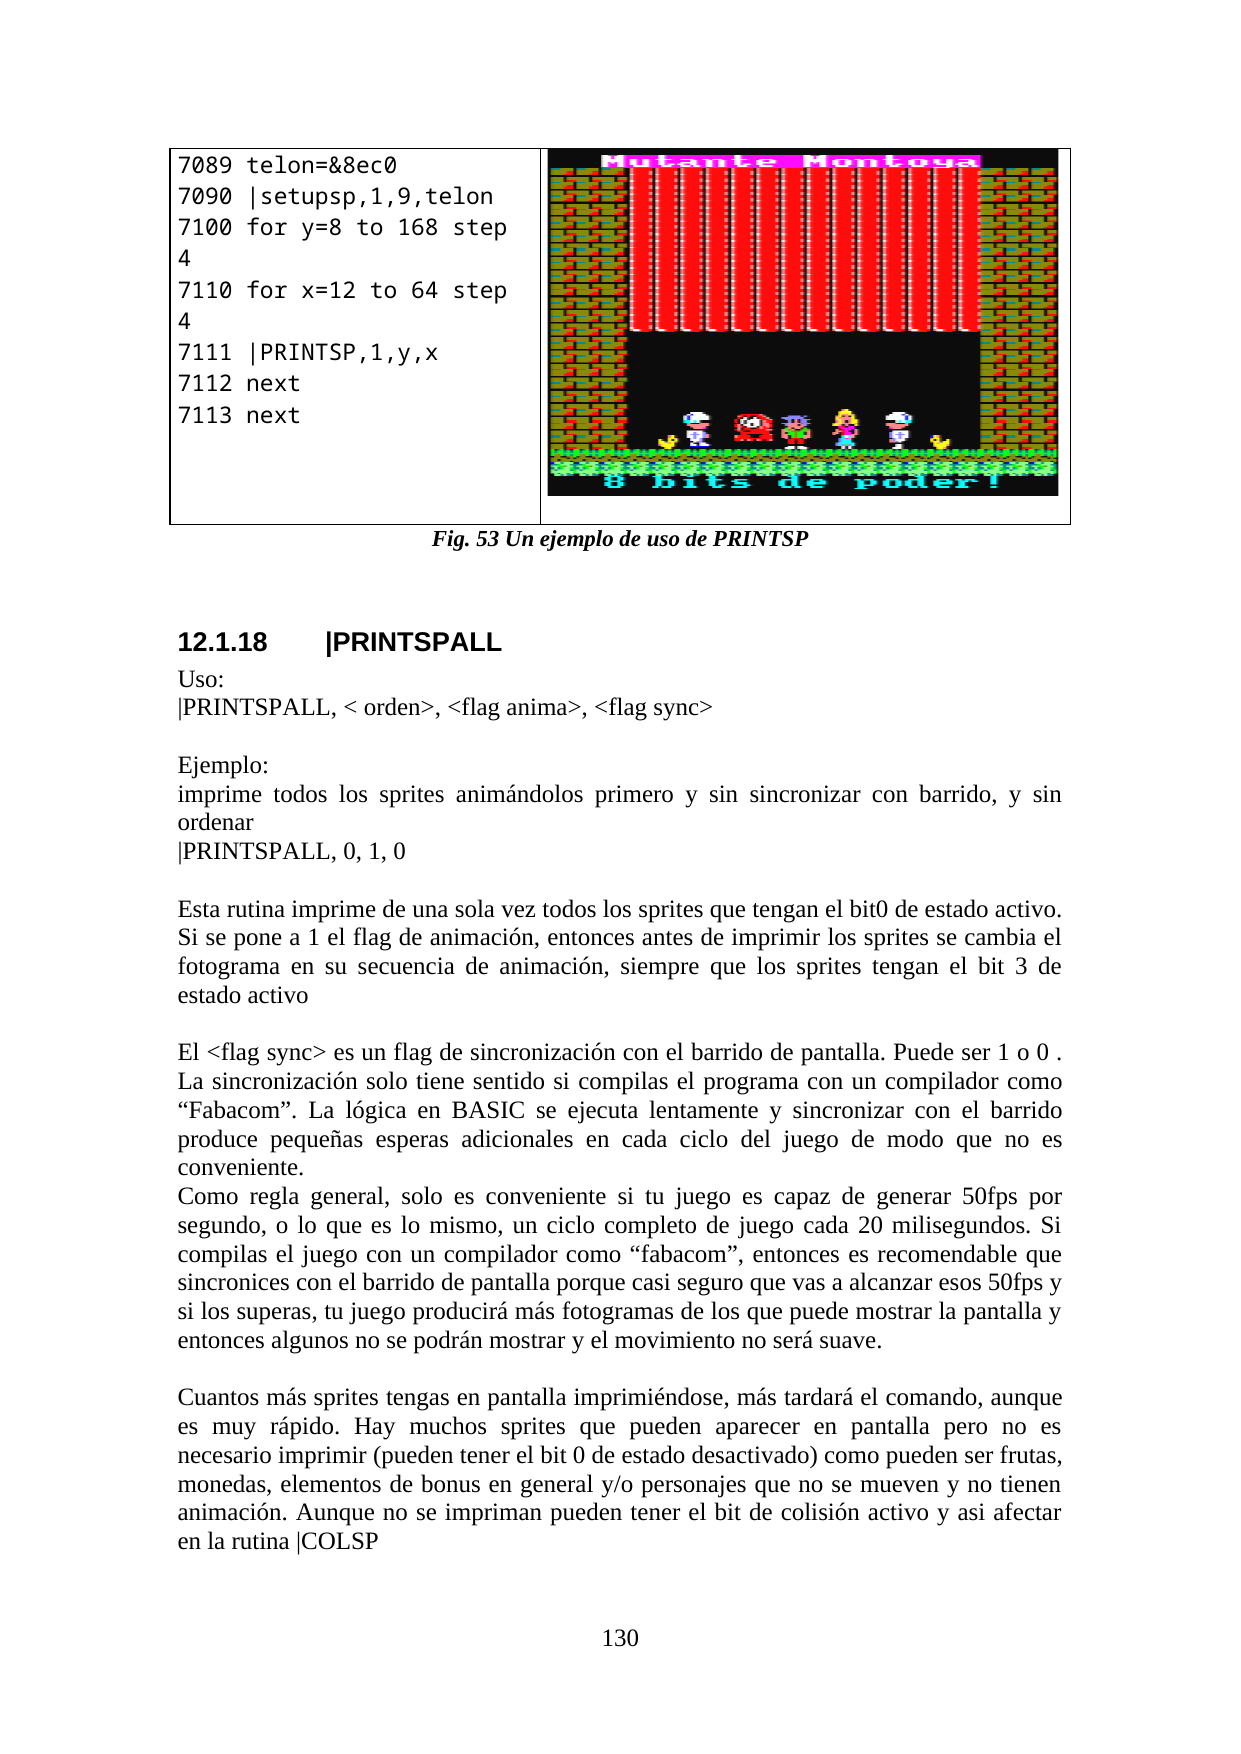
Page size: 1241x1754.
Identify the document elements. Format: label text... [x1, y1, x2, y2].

text |PRINTSPALL, 0, 1, 0 [177, 836, 1063, 865]
picture [547, 148, 1059, 496]
text imprime todos los sprites animándolos primero y sin sincronizar con barrido, y sin ordenar [177, 779, 1063, 836]
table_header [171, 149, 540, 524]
subtitle |PRINTSPALL [177, 626, 1063, 657]
text |PRINTSPALL, < orden>, <flag anima>, <flag sync> [177, 692, 1063, 721]
text El <flag sync> es un flag de sincronización con el barrido de pantalla. Puede ser 1 o 0 . La sincronización solo tiene sentido si compilas el programa con un compilador como “Fabacom”. La lógica en BASIC se ejecuta lentamente y sincronizar con el barrido produce pequeñas esperas adicionales en cada ciclo del juego de modo que no es conveniente. [177, 1037, 1063, 1181]
text Cuantos más sprites tengas en pantalla imprimiéndose, más tardará el comando, aunque es muy rápido. Hay muchos sprites que pueden aparecer en pantalla pero no es necesario imprimir (pueden tener el bit 0 de estado desactivado) como pueden ser frutas, monedas, elementos de bonus en general y/o personajes que no se mueven y no tienen animación. Aunque no se impriman pueden tener el bit de colisión activo y asi afectar en la rutina |COLSP [177, 1382, 1063, 1555]
text Uso: [177, 664, 1063, 692]
text Esta rutina imprime de una sola vez todos los sprites que tengan el bit0 de estado activo. Si se pone a 1 el flag de animación, entonces antes de imprimir los sprites se cambia el fotograma en su secuencia de animación, siempre que los sprites tengan el bit 3 de estado activo [177, 894, 1063, 1009]
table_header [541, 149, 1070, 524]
text Ejemplo: [177, 750, 1063, 779]
text Como regla general, solo es conveniente si tu juego es capaz de generar 50fps por segundo, o lo que es lo mismo, un ciclo completo de juego cada 20 milisegundos. Si compilas el juego con un compilador como “fabacom”, entonces es recomendable que sincronices con el barrido de pantalla porque casi seguro que vas a alcanzar esos 50fps y si los superas, tu juego producirá más fotogramas de los que puede mostrar la pantalla y entonces algunos no se podrán mostrar y el movimiento no será suave. [177, 1181, 1063, 1354]
